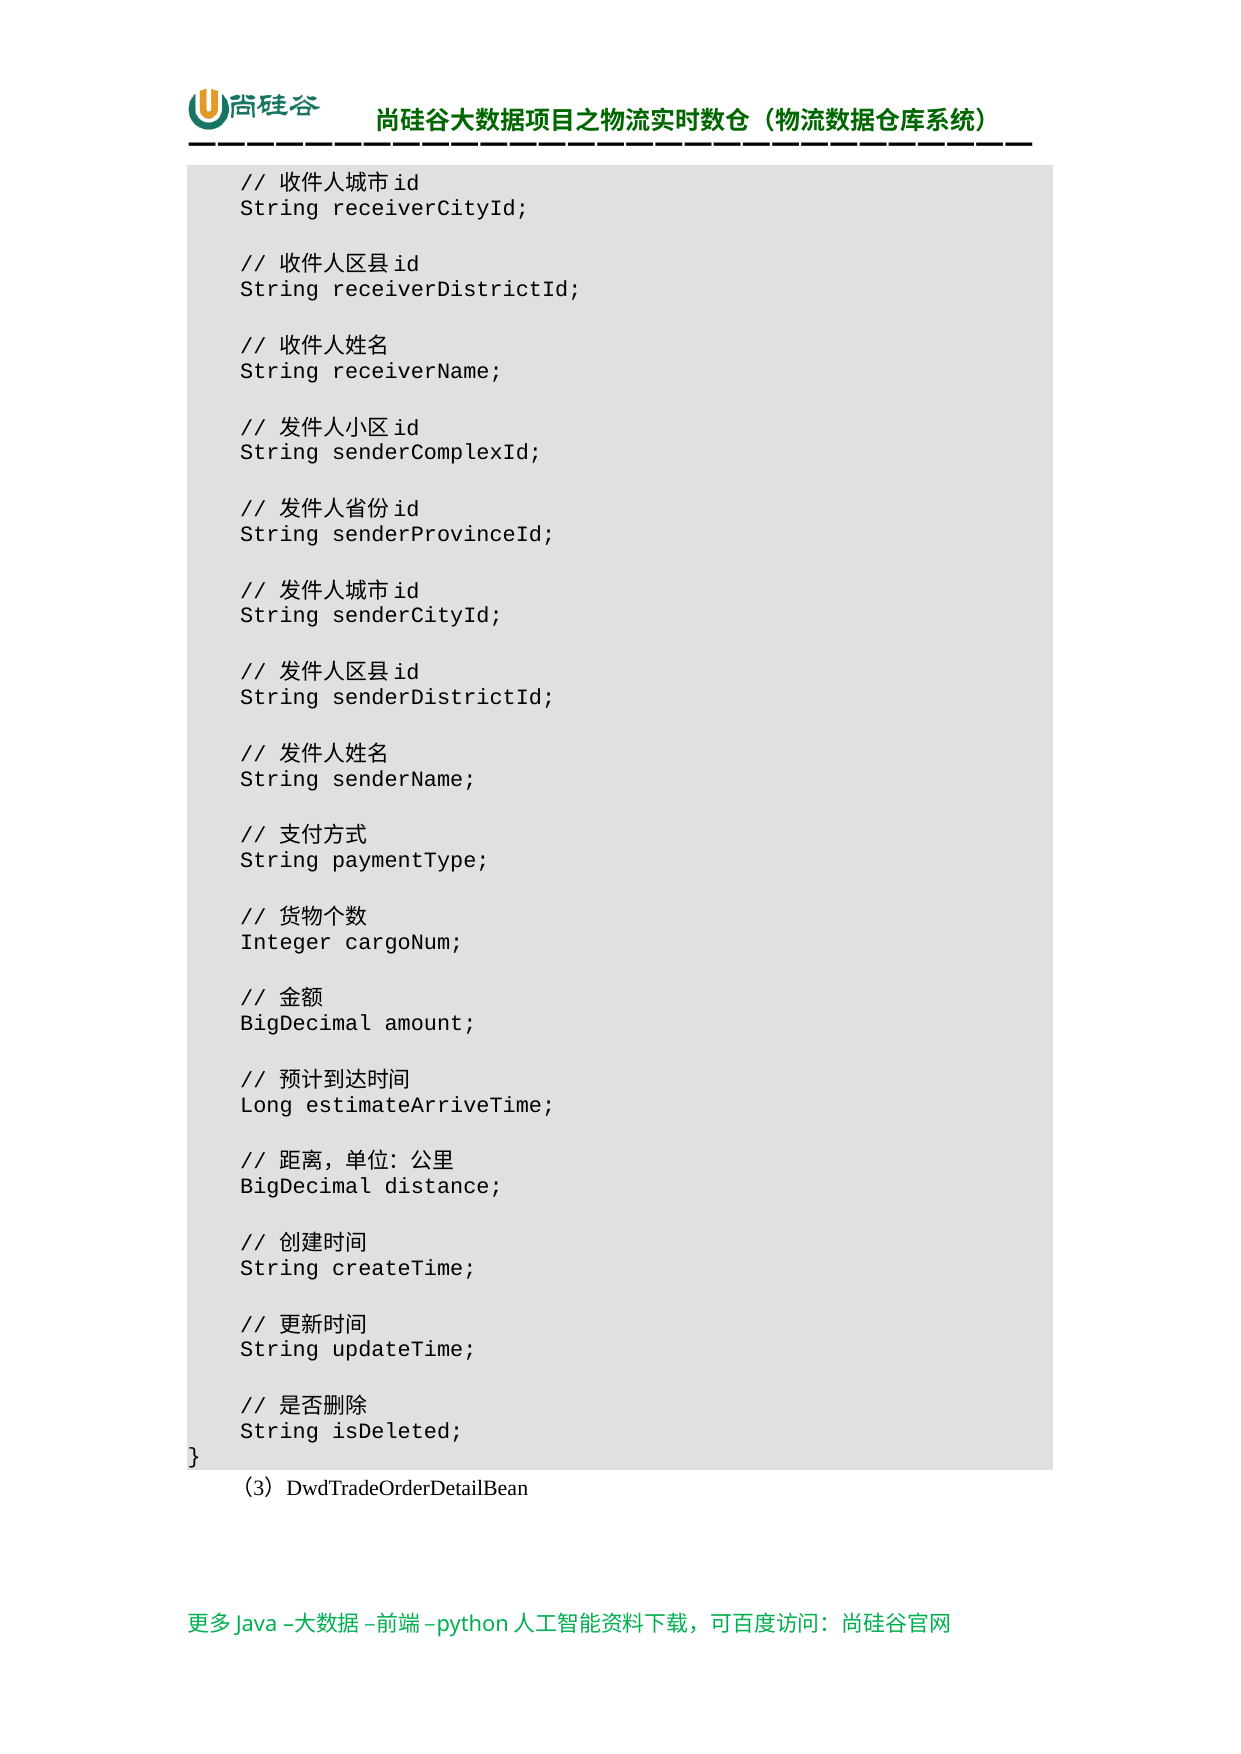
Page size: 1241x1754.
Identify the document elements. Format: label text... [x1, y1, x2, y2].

text Long estimateArriveTime; [187, 1094, 1053, 1119]
text String senderName; [187, 768, 1053, 792]
text BigDecimal amount; [187, 1012, 1053, 1037]
text // 发件人姓名 [187, 736, 1053, 768]
text // 支付方式 [187, 817, 1053, 849]
text // 距离，单位：公里 [187, 1143, 1053, 1176]
text String senderCityId; [187, 604, 1053, 629]
text Integer cargoNum; [187, 931, 1053, 956]
text // 发件人城市id [187, 573, 1053, 604]
text // 更新时间 [187, 1307, 1053, 1339]
text String paymentType; [187, 849, 1053, 874]
text String senderComplexId; [187, 441, 1053, 466]
text // 金额 [187, 980, 1053, 1012]
text String senderProvinceId; [187, 523, 1053, 548]
text （3）DwdTradeOrderDetailBean [187, 1470, 1053, 1502]
text // 发件人省份id [187, 491, 1053, 523]
text // 收件人城市id [187, 165, 1053, 197]
text // 收件人区县id [187, 246, 1053, 278]
text // 货物个数 [187, 899, 1053, 931]
text // 预计到达时间 [187, 1062, 1053, 1094]
text // 发件人小区id [187, 409, 1053, 441]
text String isDeleted; [187, 1420, 1053, 1445]
text String receiverCityId; [187, 197, 1053, 222]
text String receiverName; [187, 360, 1053, 385]
text // 创建时间 [187, 1225, 1053, 1257]
text // 是否删除 [187, 1388, 1053, 1420]
text // 发件人区县id [187, 654, 1053, 686]
text BigDecimal distance; [187, 1176, 1053, 1200]
text String updateTime; [187, 1339, 1053, 1363]
text String createTime; [187, 1257, 1053, 1282]
text // 收件人姓名 [187, 328, 1053, 360]
text } [187, 1445, 1053, 1470]
text String receiverDistrictId; [187, 278, 1053, 303]
text String senderDistrictId; [187, 686, 1053, 711]
